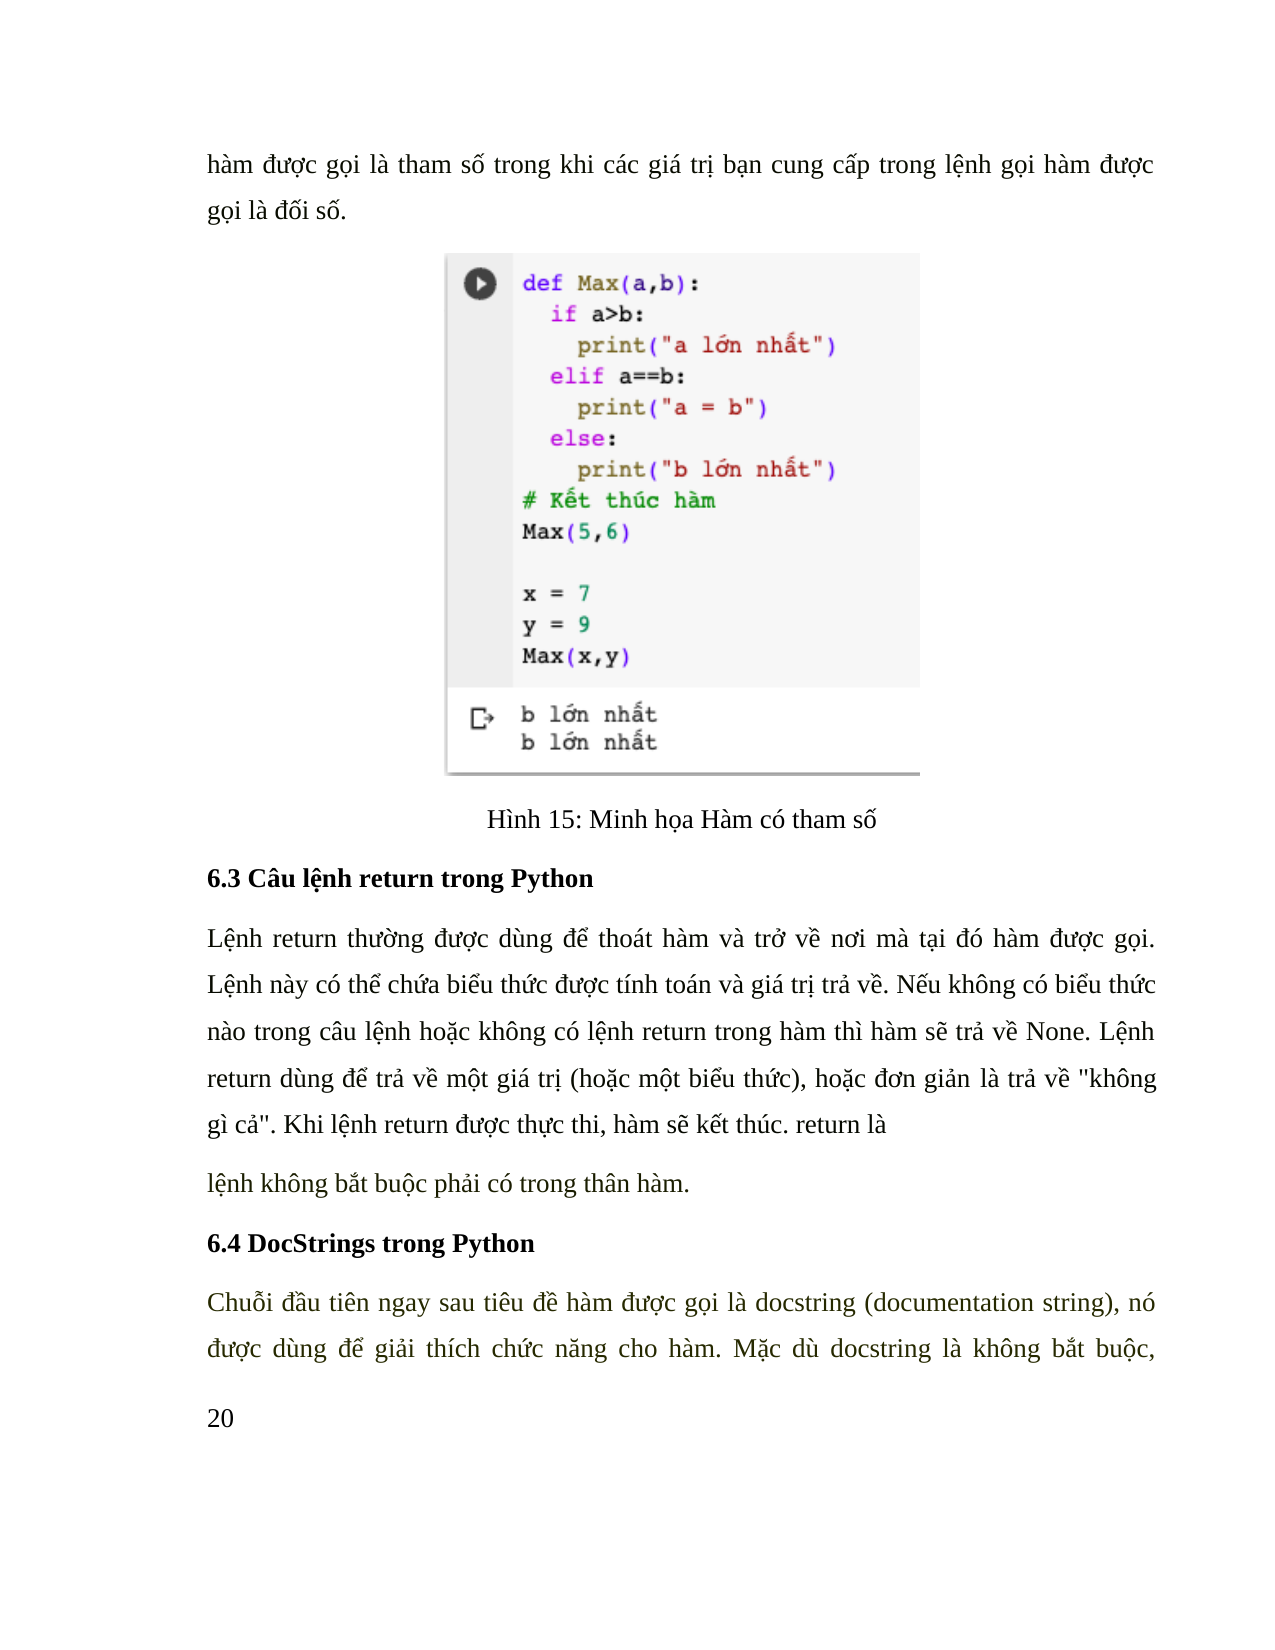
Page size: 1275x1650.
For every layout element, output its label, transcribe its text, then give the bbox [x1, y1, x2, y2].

picture [443, 253, 920, 776]
text lệnh không bắt buộc phải có trong thân hàm. [207, 1167, 1157, 1199]
subtitle 6.4 DocStrings trong Python [207, 1227, 1157, 1258]
text hàm được gọi là tham số trong khi các giá trị bạn cung cấp trong lệnh gọi hàm được gọi là đối số. [207, 148, 1157, 226]
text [207, 1286, 1157, 1364]
text Lệnh return thường được dùng để thoát hàm và trở về nơi mà tại đó hàm được gọi. Lệnh này có thể chứa biểu thức được tính toán và giá trị trả về. Nếu không có biểu thức nào trong câu lệnh hoặc không có lệnh return trong hàm thì hàm sẽ trả về None. Lệnh return dùng để trả về một giá trị (hoặc một biểu thức), hoặc đơn giản là trả về "không gì cả". Khi lệnh return được thực thi, hàm sẽ kết thúc. return là [207, 922, 1157, 1139]
subtitle 6.3 Câu lệnh return trong Python [207, 862, 1157, 894]
text Hình 15: Minh họa Hàm có tham số [207, 803, 1157, 834]
